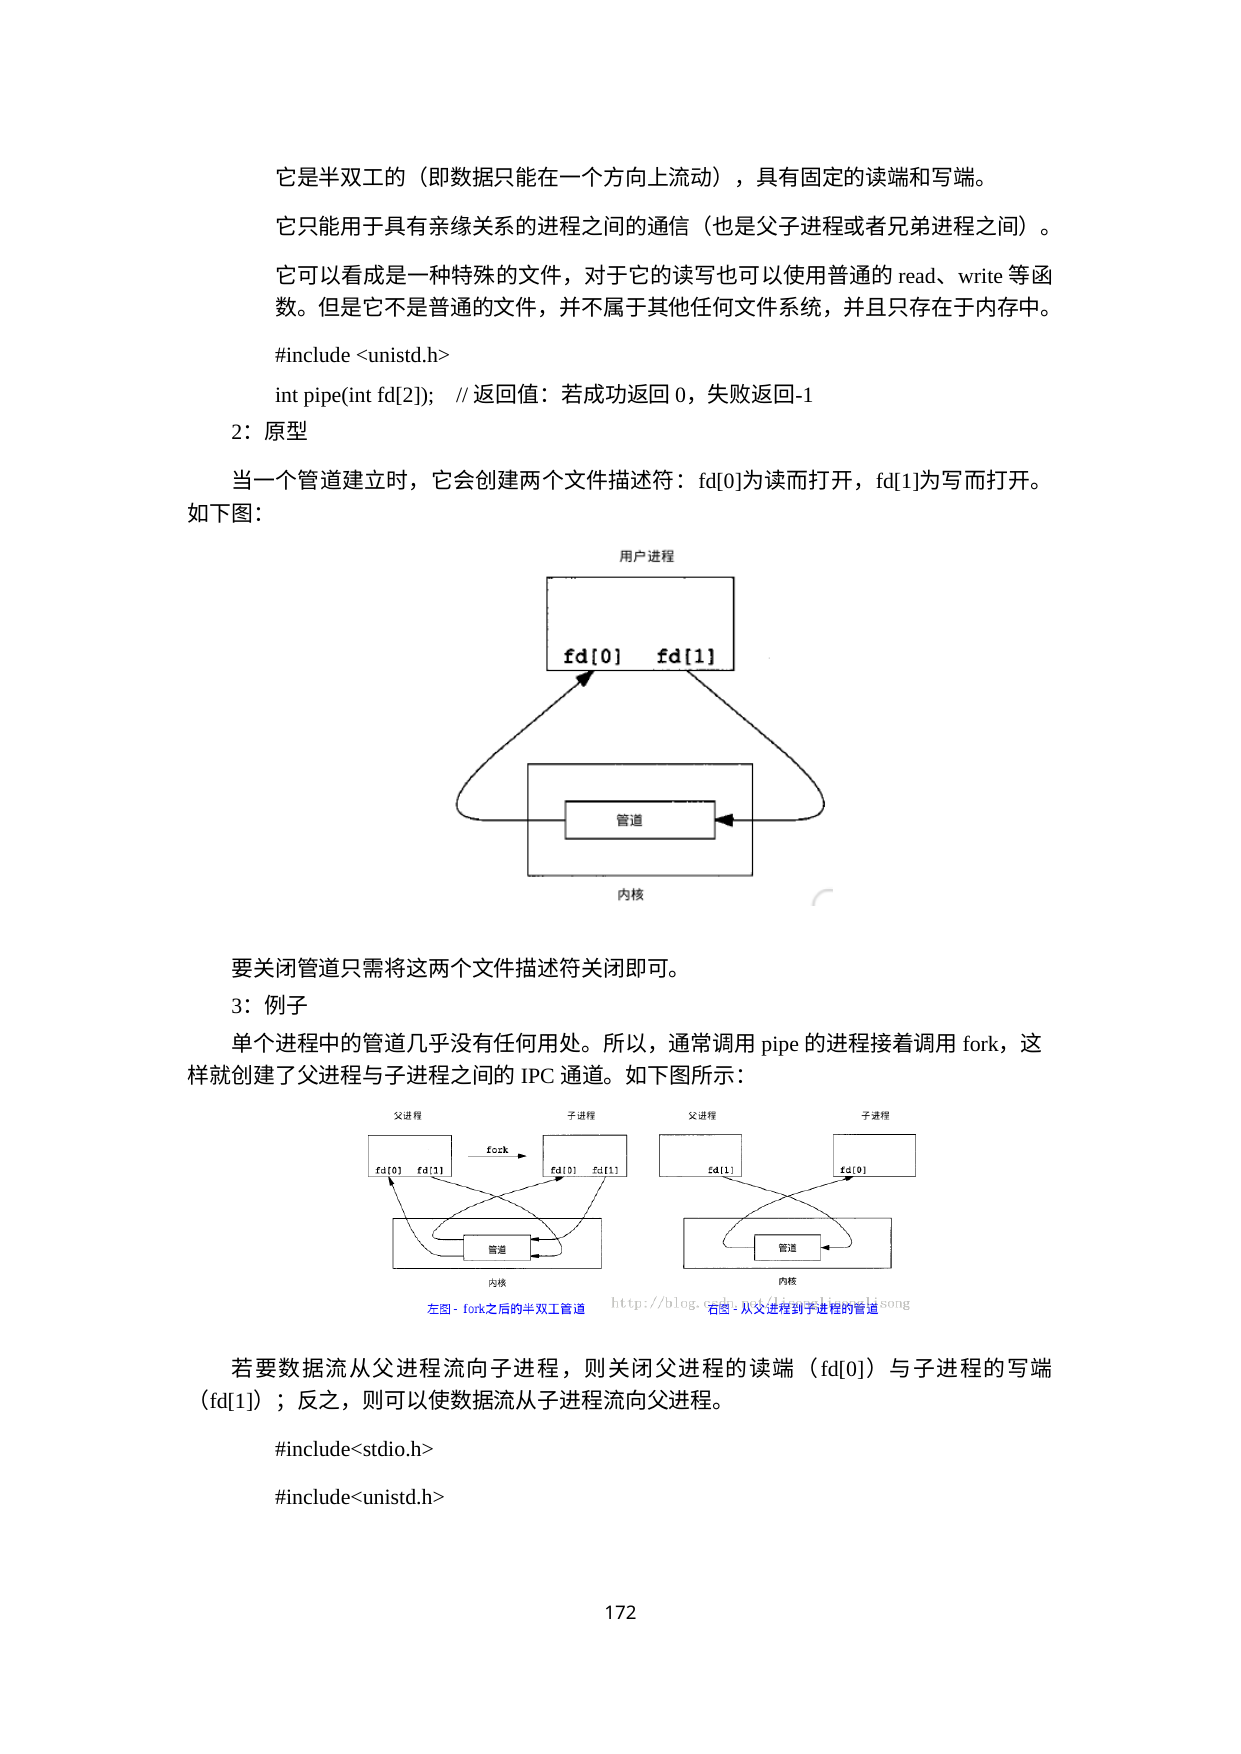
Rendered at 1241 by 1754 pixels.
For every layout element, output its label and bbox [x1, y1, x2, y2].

picture [451, 543, 833, 906]
picture [365, 1106, 919, 1318]
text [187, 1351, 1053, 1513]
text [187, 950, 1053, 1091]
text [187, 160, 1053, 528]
